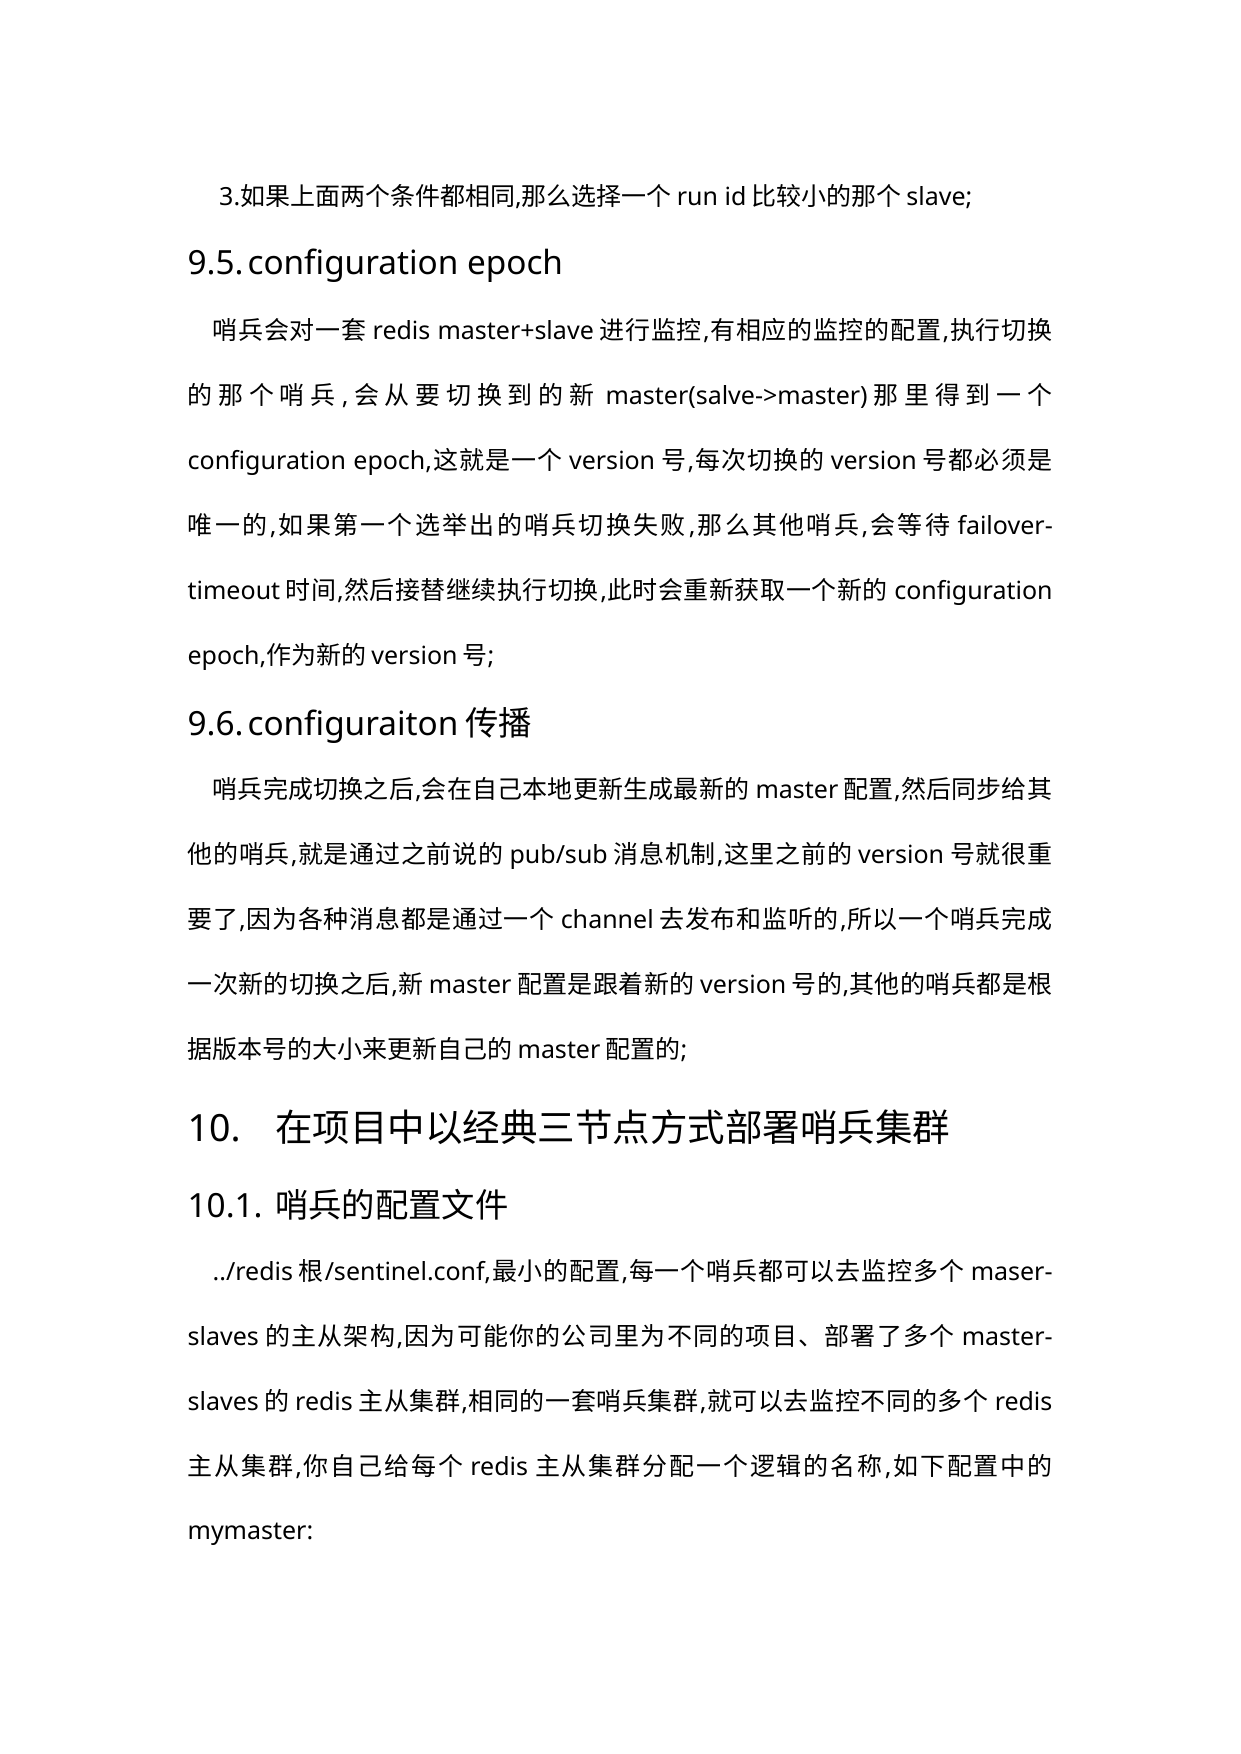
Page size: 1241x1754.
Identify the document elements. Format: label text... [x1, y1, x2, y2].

subtitle 哨兵的配置文件 [187, 1170, 1053, 1235]
text 哨兵会对一套redis master+slave进行监控,有相应的监控的配置,执行切换的那个哨兵,会从要切换到的新master(salve->master)那里得到一个configuration epoch,这就是一个version号,每次切换的version号都必须是唯一的,如果第一个选举出的哨兵切换失败,那么其他哨兵,会等待failover-timeout时间,然后接替继续执行切换,此时会重新获取一个新的configuration epoch,作为新的version号; [187, 296, 1053, 686]
subtitle 在项目中以经典三节点方式部署哨兵集群 [187, 1093, 1053, 1158]
text 3.如果上面两个条件都相同,那么选择一个run id比较小的那个slave; [187, 162, 1053, 227]
text 哨兵完成切换之后,会在自己本地更新生成最新的master配置,然后同步给其他的哨兵,就是通过之前说的pub/sub消息机制,这里之前的version号就很重要了,因为各种消息都是通过一个channel去发布和监听的,所以一个哨兵完成一次新的切换之后,新master配置是跟着新的version号的,其他的哨兵都是根据版本号的大小来更新自己的master配置的; [187, 755, 1053, 1080]
subtitle configuraiton传播 [187, 688, 1053, 753]
text ../redis根/sentinel.conf,最小的配置,每一个哨兵都可以去监控多个maser-slaves的主从架构,因为可能你的公司里为不同的项目、部署了多个master-slaves的redis主从集群,相同的一套哨兵集群,就可以去监控不同的多个redis主从集群,你自己给每个redis主从集群分配一个逻辑的名称,如下配置中的mymaster: [187, 1237, 1053, 1562]
subtitle configuration epoch [187, 229, 1053, 294]
